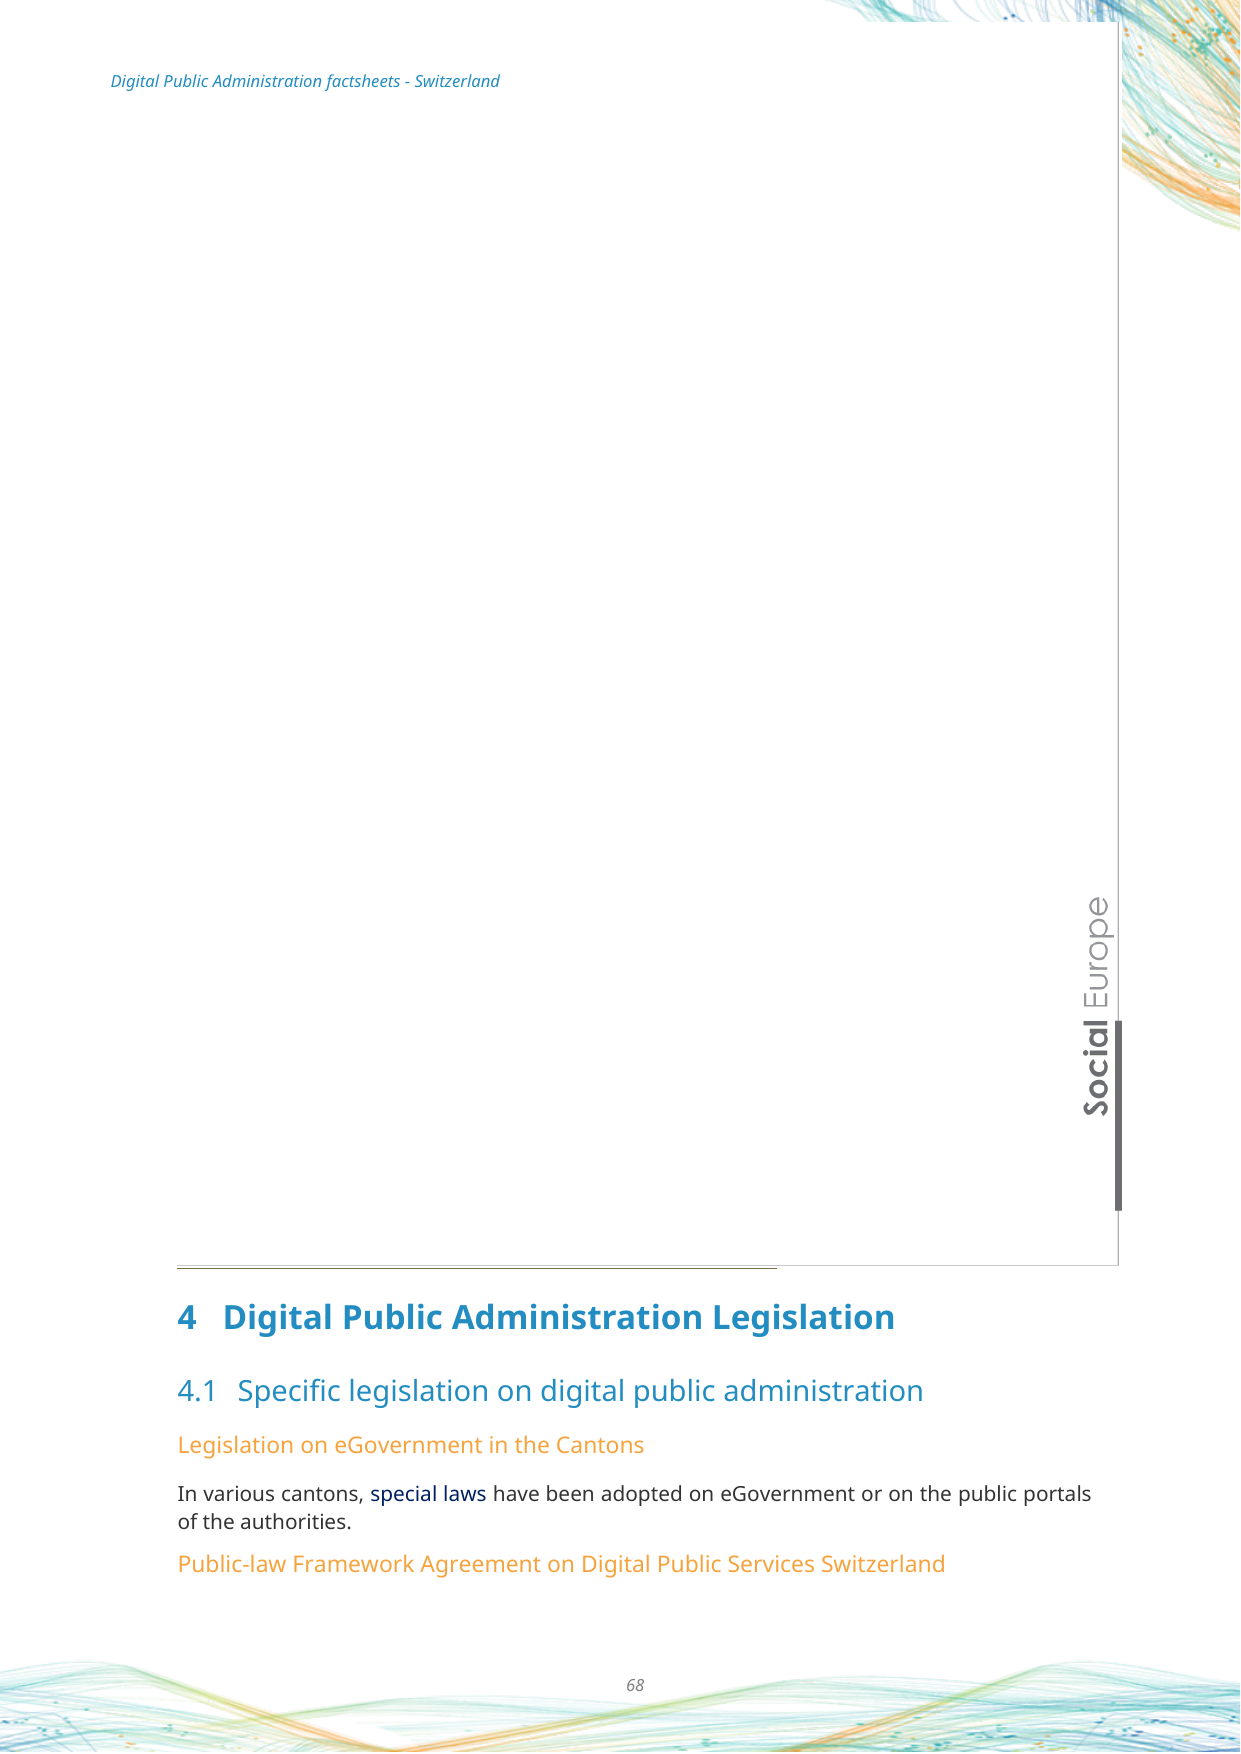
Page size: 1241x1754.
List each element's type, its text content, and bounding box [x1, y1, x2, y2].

picture [177, 0, 1241, 1266]
picture [0, 1643, 1241, 1752]
subtitle Legislation on eGovernment in the Cantons [177, 1429, 1092, 1460]
subtitle Public-law Framework Agreement on Digital Public Services Switzerland [177, 1548, 1092, 1580]
subtitle Specific legislation on digital public administration [177, 1371, 1092, 1410]
text In various cantons, special laws have been adopted on eGovernment or on the public portals of the authorities. [177, 1479, 1092, 1536]
subtitle Digital Public Administration Legislation [177, 1294, 1092, 1339]
